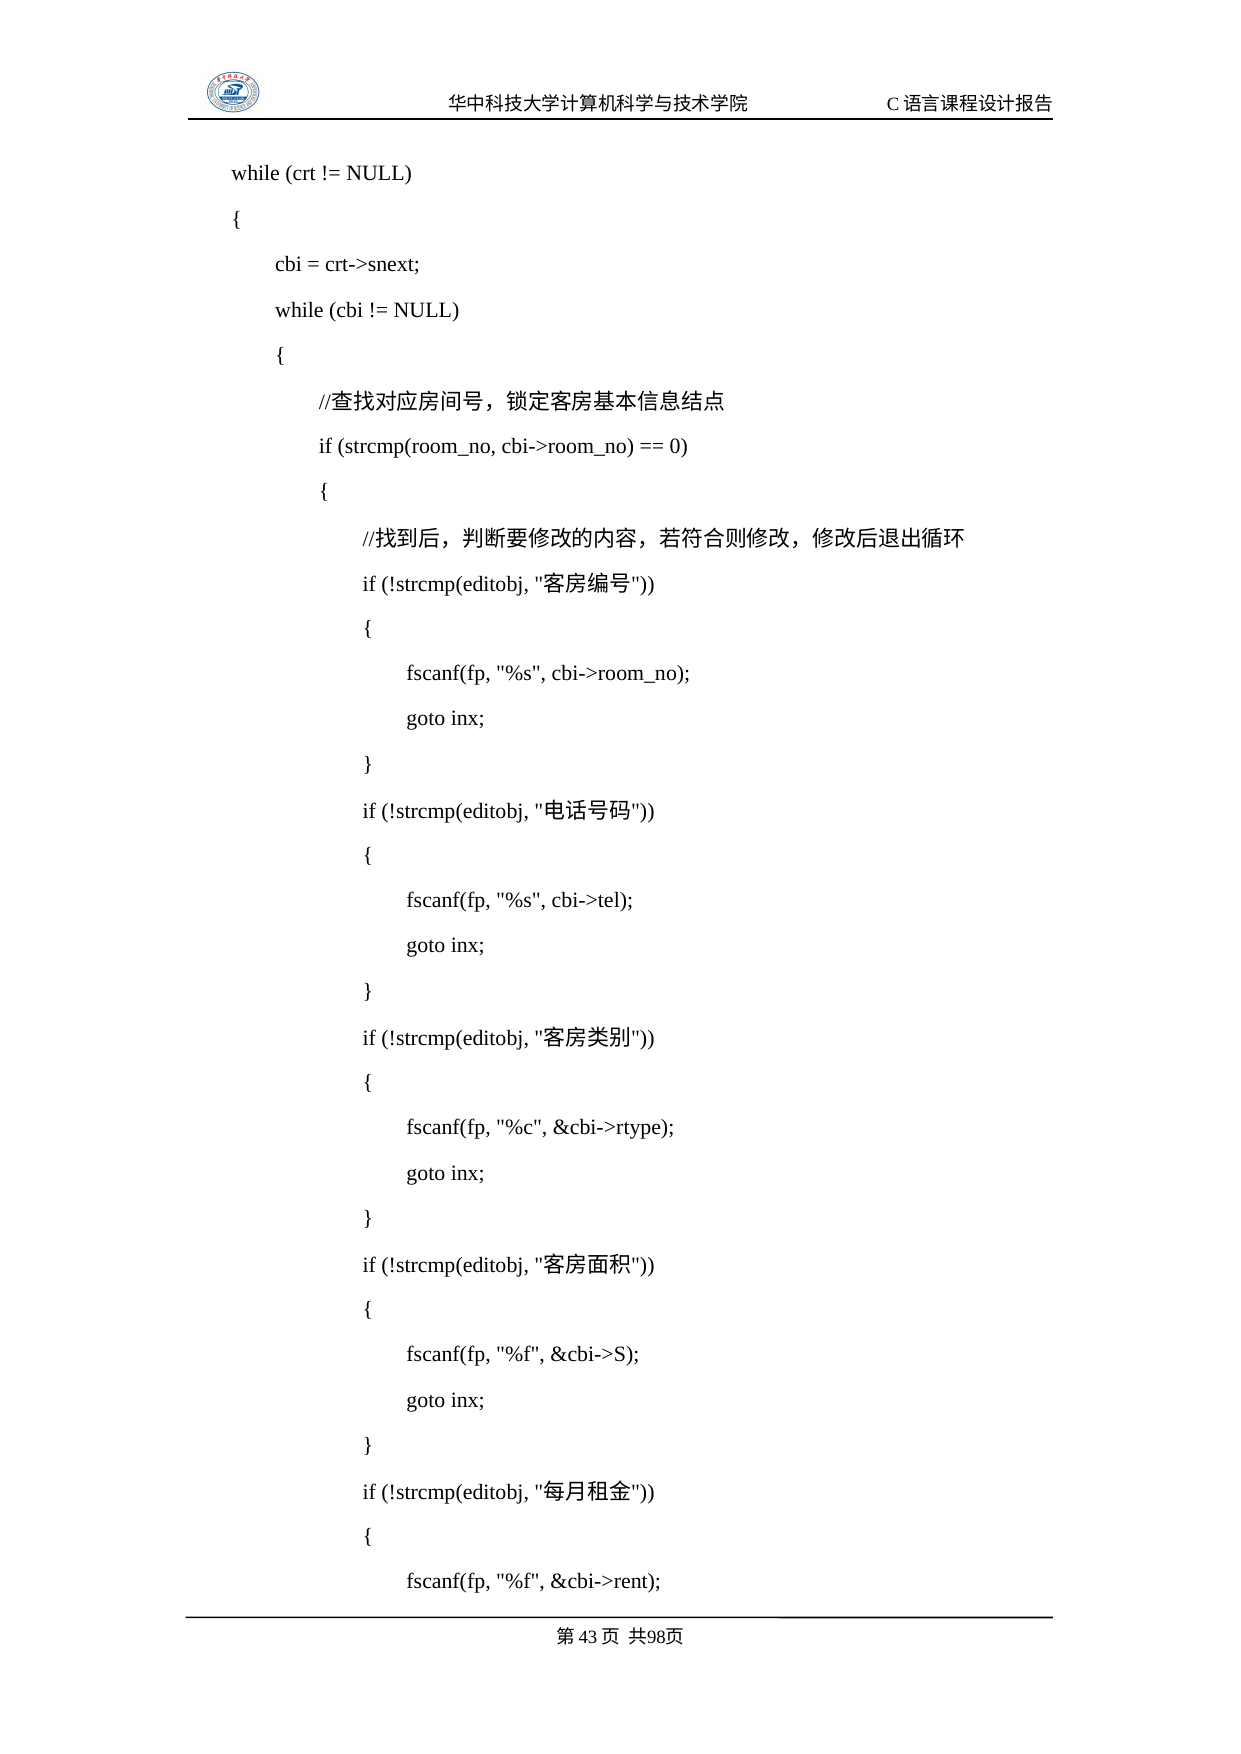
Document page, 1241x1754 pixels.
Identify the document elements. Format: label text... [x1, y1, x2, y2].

text fscanf(fp, "%c", &cbi->rtype); [187, 1104, 1053, 1149]
text { [187, 196, 1053, 241]
text { [187, 1286, 1053, 1331]
text { [187, 468, 1053, 514]
text if (strcmp(room_no, cbi->room_no) == 0) [187, 423, 1053, 468]
text fscanf(fp, "%s", cbi->room_no); [187, 650, 1053, 695]
text { [187, 604, 1053, 650]
text if (!strcmp(editobj, "电话号码")) [187, 786, 1053, 832]
text { [187, 1513, 1053, 1558]
text fscanf(fp, "%s", cbi->tel); [187, 877, 1053, 922]
text goto inx; [187, 695, 1053, 741]
text fscanf(fp, "%f", &cbi->rent); [187, 1558, 1053, 1604]
text if (!strcmp(editobj, "客房类别")) [187, 1013, 1053, 1059]
text goto inx; [187, 922, 1053, 968]
text } [187, 1422, 1053, 1467]
text goto inx; [187, 1377, 1053, 1422]
picture [200, 70, 264, 113]
text { [187, 832, 1053, 877]
text if (!strcmp(editobj, "每月租金")) [187, 1467, 1053, 1513]
text goto inx; [187, 1149, 1053, 1195]
text } [187, 741, 1053, 786]
text if (!strcmp(editobj, "客房面积")) [187, 1240, 1053, 1286]
text } [187, 1195, 1053, 1240]
text cbi = crt->snext; [187, 241, 1053, 287]
text while (cbi != NULL) [187, 287, 1053, 332]
text while (crt != NULL) [187, 150, 1053, 196]
text if (!strcmp(editobj, "客房编号")) [187, 559, 1053, 604]
text { [187, 1059, 1053, 1104]
text //找到后，判断要修改的内容，若符合则修改，修改后退出循环 [187, 514, 1053, 559]
text fscanf(fp, "%f", &cbi->S); [187, 1331, 1053, 1377]
text //查找对应房间号，锁定客房基本信息结点 [187, 377, 1053, 423]
text } [187, 968, 1053, 1013]
text { [187, 332, 1053, 377]
